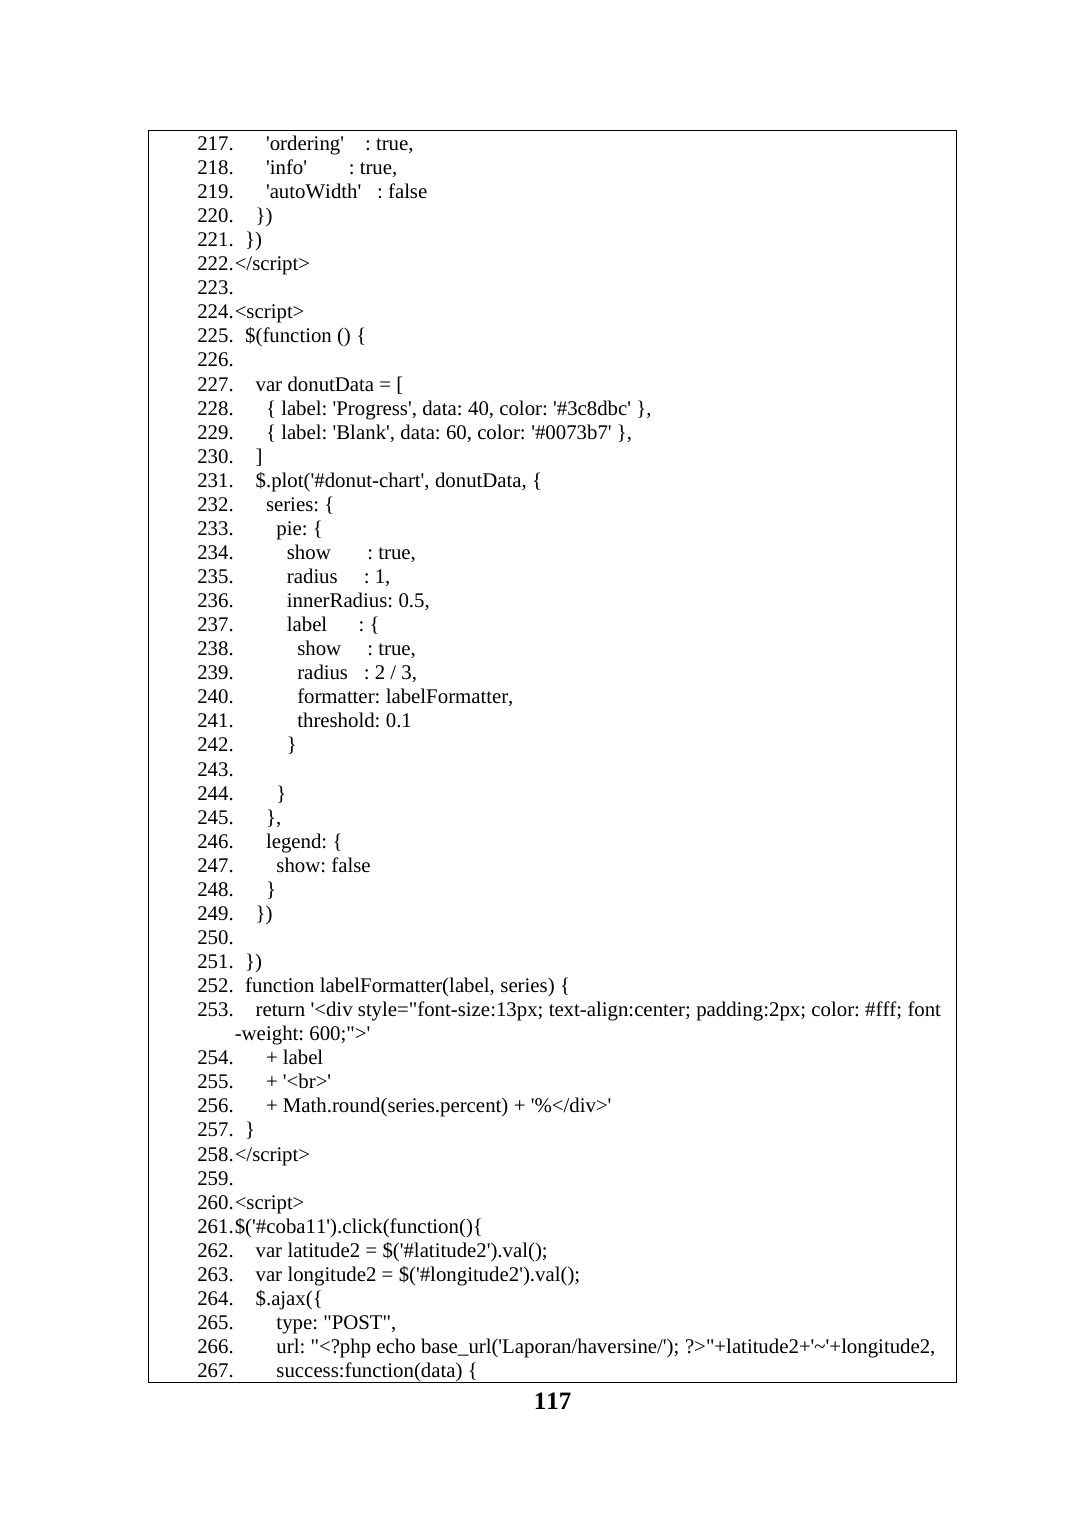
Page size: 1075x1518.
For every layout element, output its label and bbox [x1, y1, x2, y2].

table_header [149, 131, 956, 1382]
